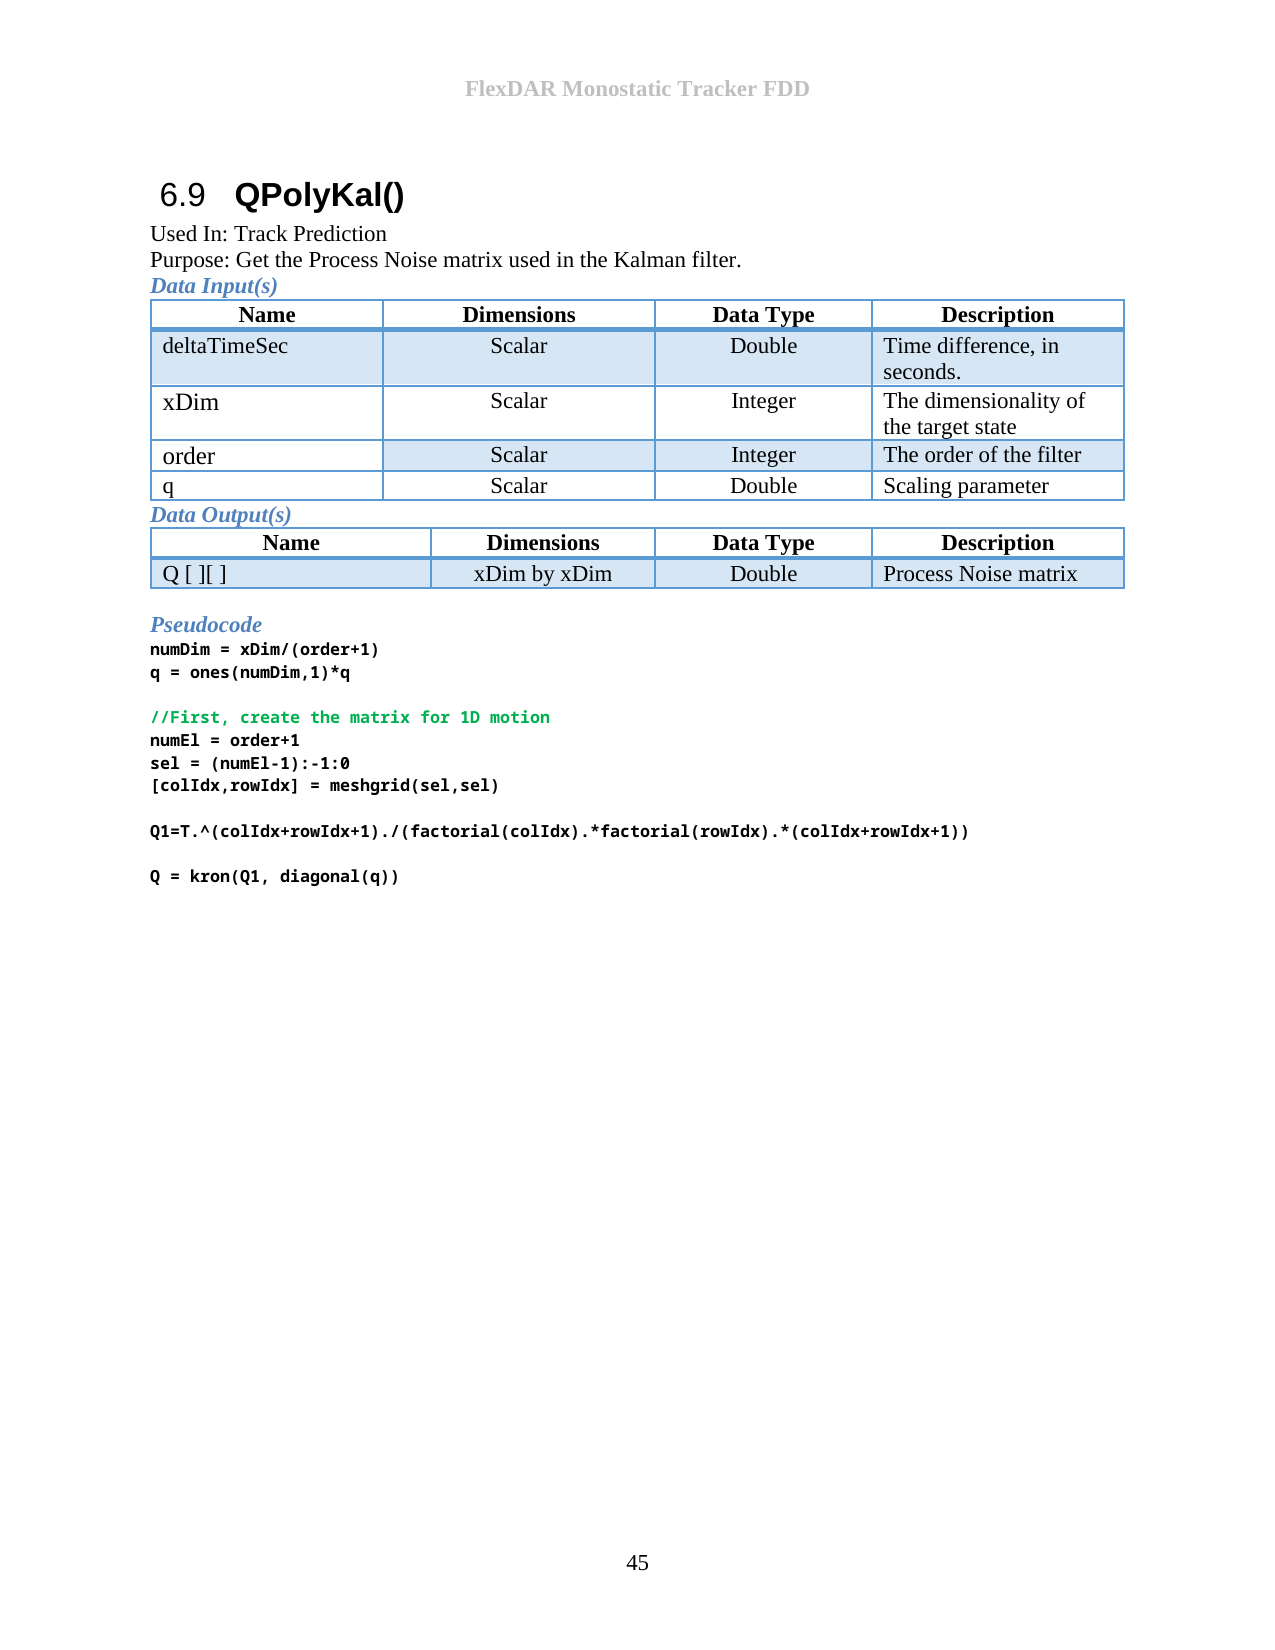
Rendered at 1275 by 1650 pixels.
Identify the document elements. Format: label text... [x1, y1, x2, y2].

table_cell Scalar [384, 441, 654, 470]
text Pseudocode [150, 611, 1125, 638]
table_header Dimensions [432, 529, 654, 556]
text Used In: Track Prediction [150, 220, 1125, 246]
text q = ones(numDim,1)*q [150, 660, 1125, 683]
table_header Dimensions [384, 301, 654, 327]
text Q1=T.^(colIdx+rowIdx+1)./(factorial(colIdx).*factorial(rowIdx).*(colIdx+rowIdx+1)) [150, 819, 1125, 842]
table_header Name [152, 529, 430, 556]
text sel = (numEl-1):-1:0 [150, 751, 1125, 774]
table_cell The order of the filter [873, 441, 1123, 470]
text [colIdx,rowIdx] = meshgrid(sel,sel) [150, 774, 1125, 797]
text Data Output(s) [150, 501, 1125, 527]
table_cell xDim [152, 387, 382, 439]
table_header Description [873, 301, 1123, 327]
table_cell Process Noise matrix [873, 560, 1123, 587]
text Data Input(s) [150, 272, 1125, 299]
table_cell Scaling parameter [873, 472, 1123, 499]
text Q = kron(Q1, diagonal(q)) [150, 865, 1125, 887]
table_cell Q [ ][ ] [152, 560, 430, 587]
text numEl = order+1 [150, 728, 1125, 751]
table_header Description [873, 529, 1123, 556]
text numDim = xDim/(order+1) [150, 638, 1125, 660]
table_cell Scalar [384, 387, 654, 439]
text //First, create the matrix for 1D motion [150, 706, 1125, 728]
table_cell Scalar [384, 472, 654, 499]
table_cell q [152, 472, 382, 499]
table_cell The dimensionality of the target state [873, 387, 1123, 439]
table_cell Scalar [384, 332, 654, 384]
table_cell xDim by xDim [432, 560, 654, 587]
text Purpose: Get the Process Noise matrix used in the Kalman filter. [150, 246, 1125, 272]
table_header Name [152, 301, 382, 327]
subtitle QPolyKal() [159, 175, 1125, 213]
table_cell Integer [656, 387, 871, 439]
table_cell Double [656, 560, 871, 587]
table_header Data Type [656, 301, 871, 327]
table_cell Double [656, 472, 871, 499]
table_cell order [152, 441, 382, 470]
table_cell Double [656, 332, 871, 384]
table_header Data Type [656, 529, 871, 556]
table_cell Time difference, in seconds. [873, 332, 1123, 384]
table_cell deltaTimeSec [152, 332, 382, 384]
table_cell Integer [656, 441, 871, 470]
